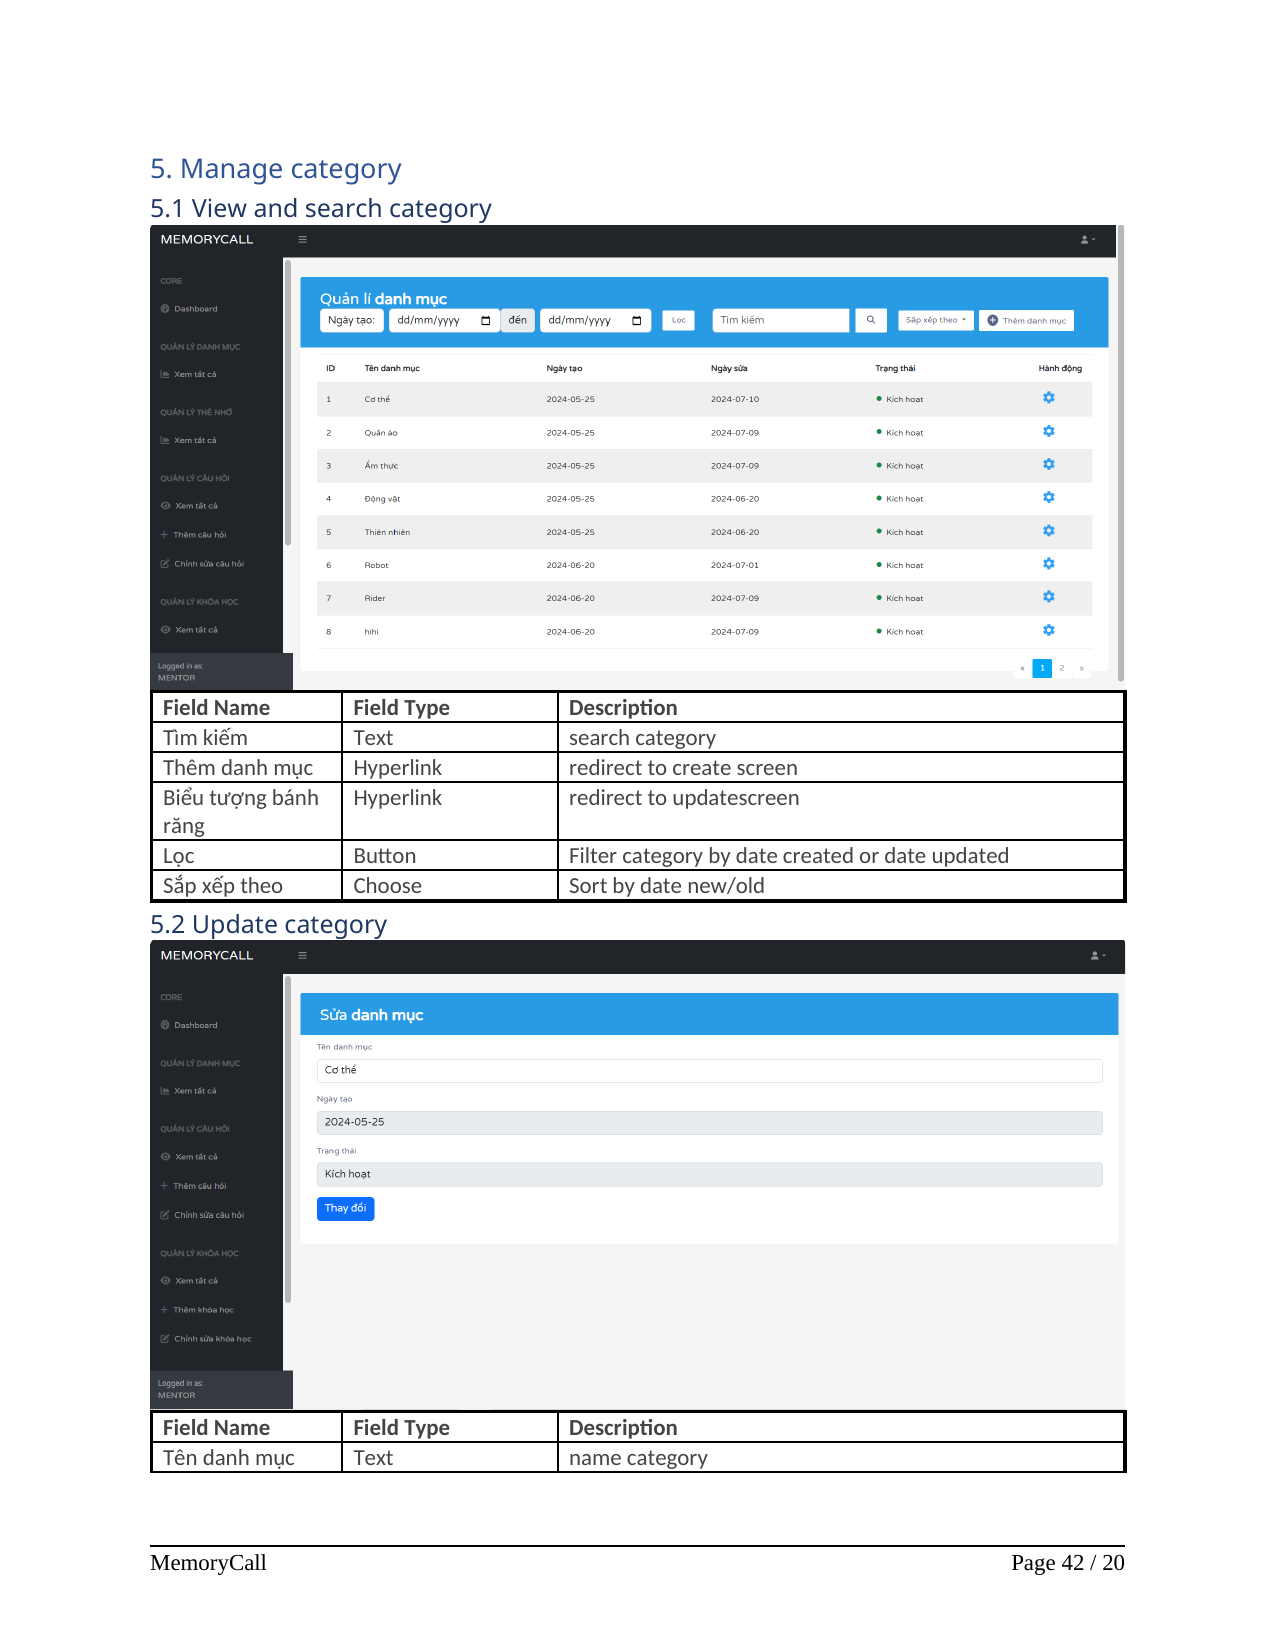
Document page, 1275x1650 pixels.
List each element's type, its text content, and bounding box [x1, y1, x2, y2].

picture [150, 225, 1125, 690]
subtitle 5.2 Update category [150, 907, 1125, 940]
subtitle 5.1 View and search category [150, 191, 1125, 225]
subtitle 5. Manage category [150, 150, 1125, 187]
picture [150, 940, 1125, 1410]
